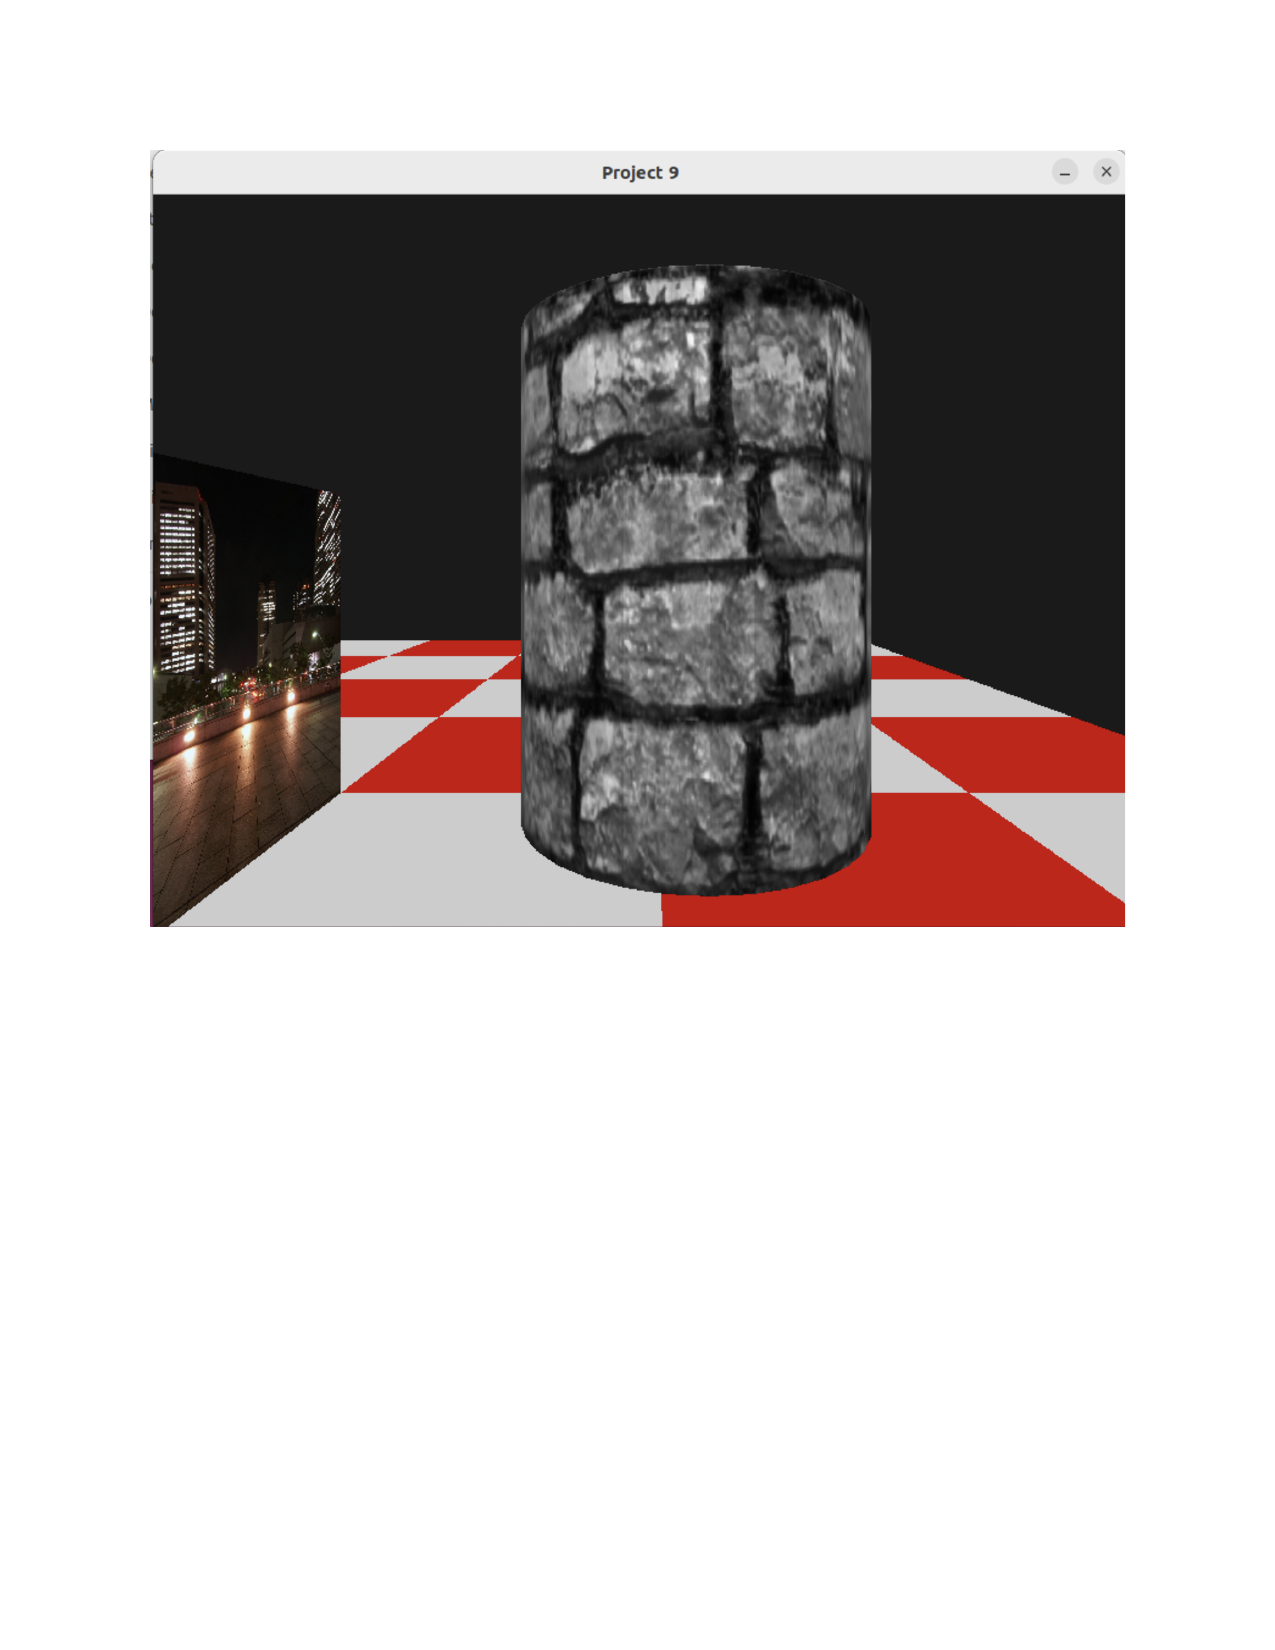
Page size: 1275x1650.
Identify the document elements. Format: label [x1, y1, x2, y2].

picture [150, 150, 1125, 927]
